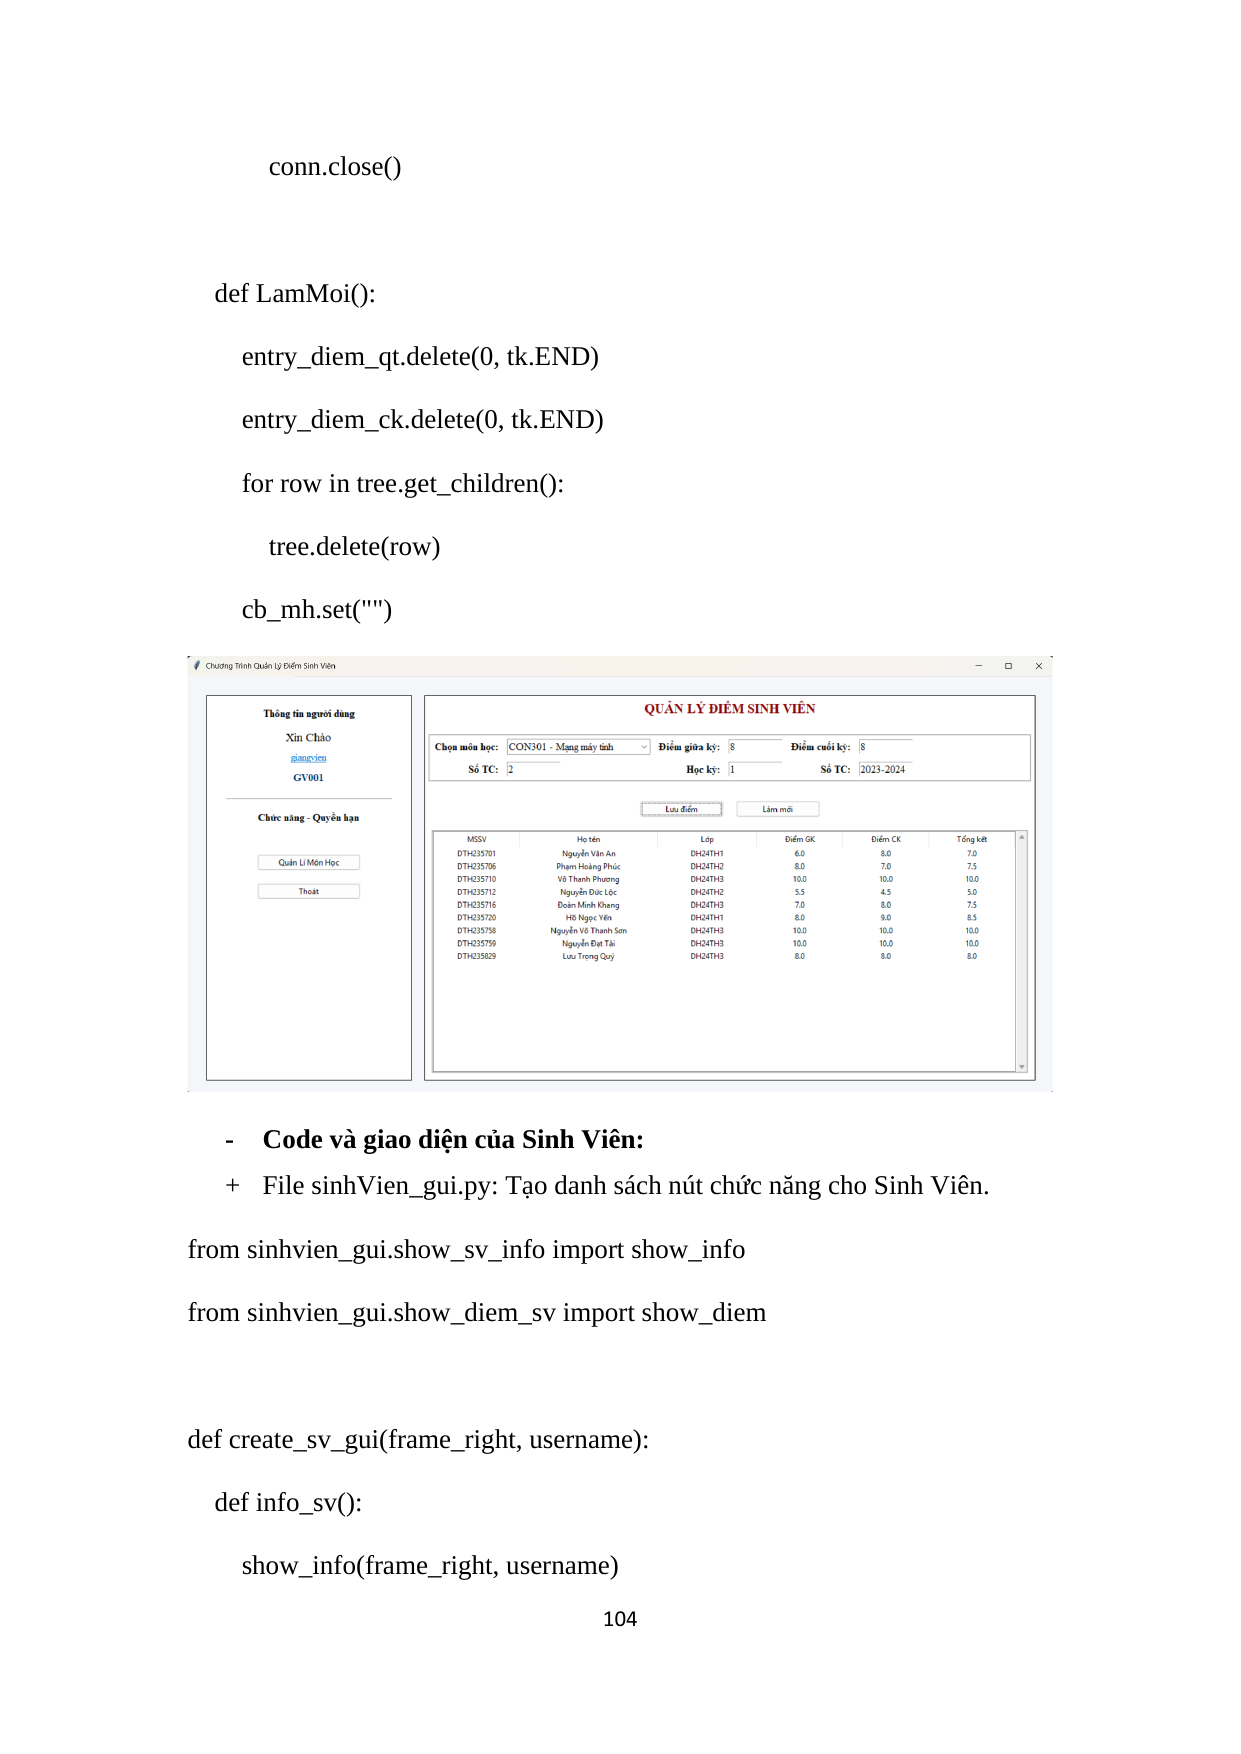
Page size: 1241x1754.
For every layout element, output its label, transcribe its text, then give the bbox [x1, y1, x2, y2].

text entry_diem_qt.delete(0, tk.END) [187, 340, 1053, 371]
text def LamMoi(): [187, 277, 1053, 308]
text tree.delete(row) [187, 530, 1053, 561]
text show_info(frame_right, username) [187, 1549, 1053, 1581]
text def create_sv_gui(frame_right, username): [187, 1423, 1053, 1454]
list Code và giao diện của Sinh Viên: [225, 1123, 1053, 1154]
text cb_mh.set("") [187, 593, 1053, 624]
text from sinhvien_gui.show_diem_sv import show_diem [187, 1296, 1053, 1327]
text def info_sv(): [187, 1486, 1053, 1517]
text conn.close() [187, 150, 1053, 181]
list File sinhVien_gui.py: Tạo danh sách nút chức năng cho Sinh Viên. [225, 1169, 1053, 1201]
text from sinhvien_gui.show_sv_info import show_info [187, 1233, 1053, 1264]
text entry_diem_ck.delete(0, tk.END) [187, 403, 1053, 434]
picture [187, 656, 1053, 1092]
text for row in tree.get_children(): [187, 467, 1053, 498]
